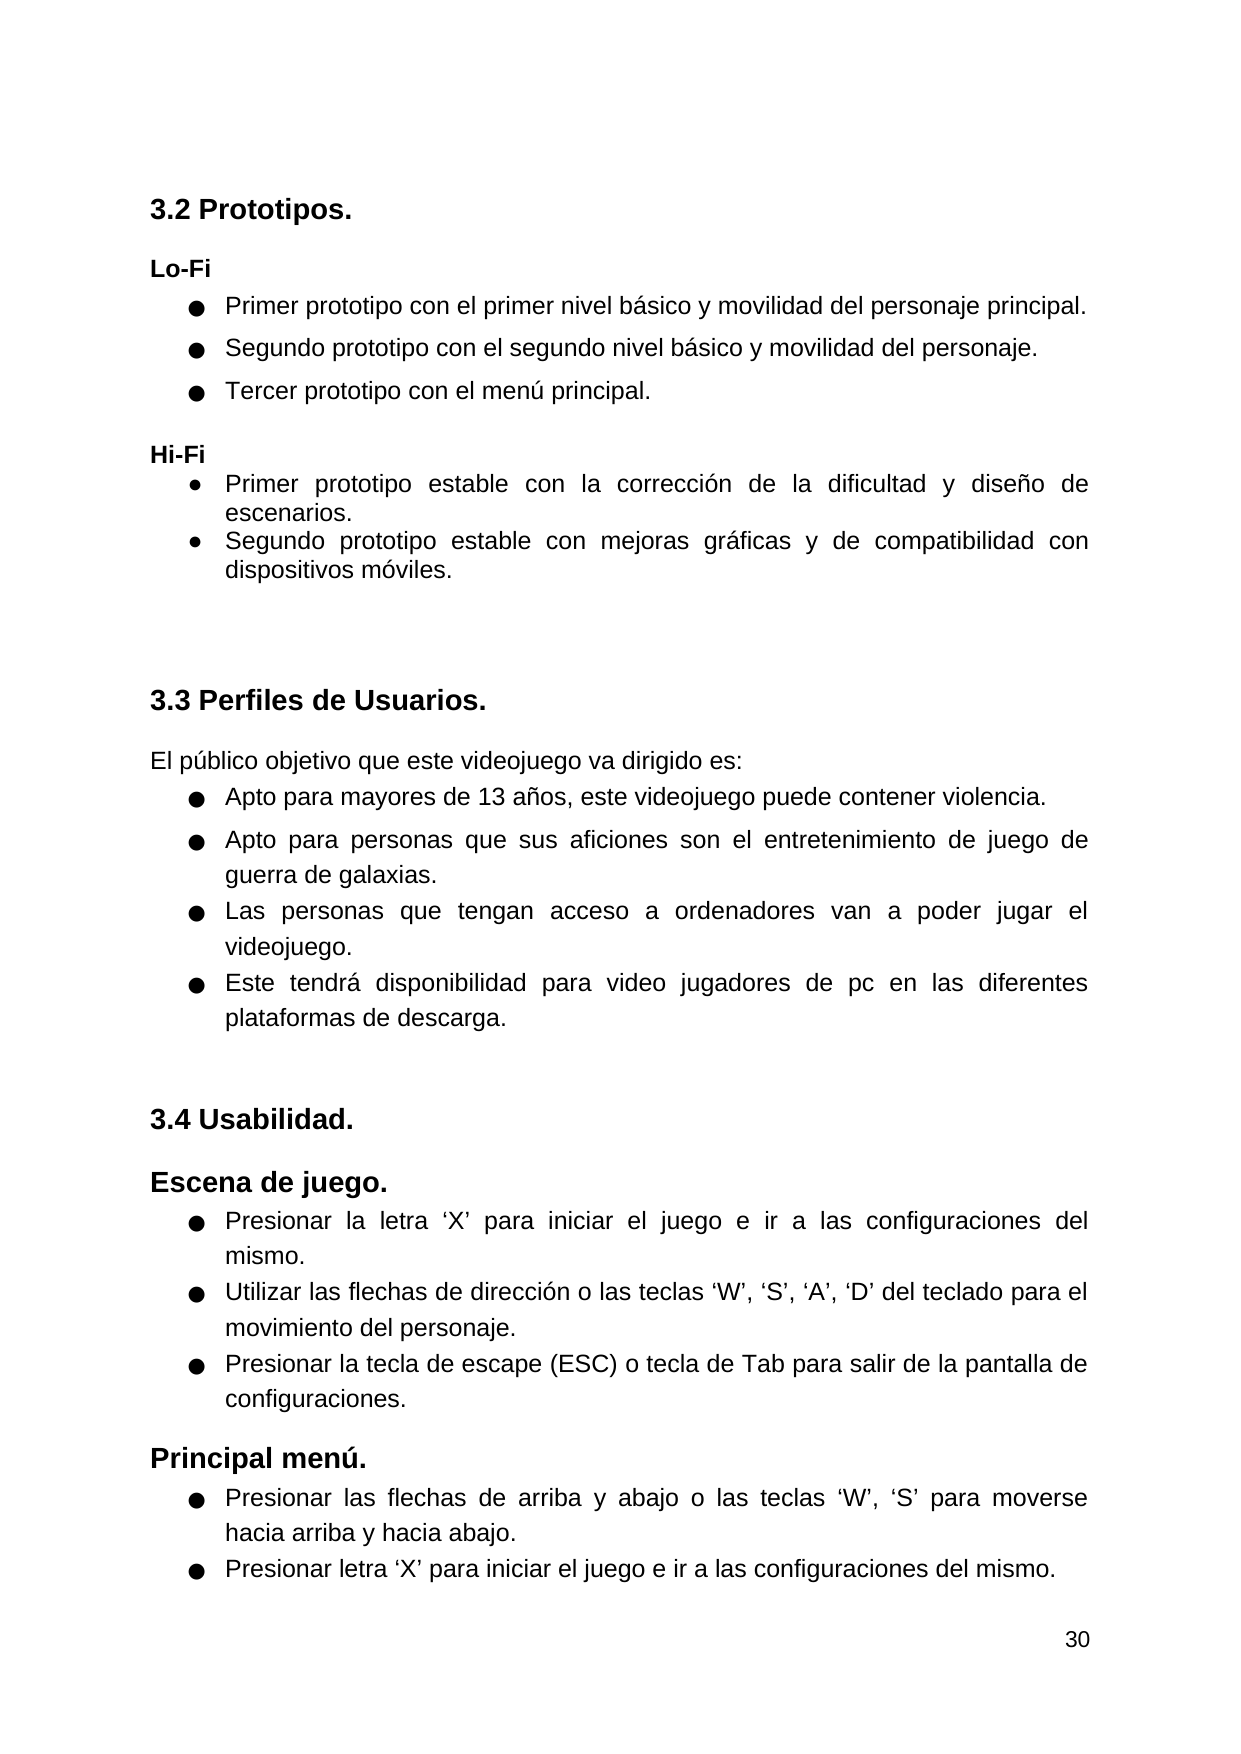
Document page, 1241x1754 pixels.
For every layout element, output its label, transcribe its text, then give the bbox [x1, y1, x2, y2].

list Presionar la tecla de escape (ESC) o tecla de Tab para salir de la pantalla de configuraciones. [187, 1341, 1090, 1413]
list Las personas que tengan acceso a ordenadores van a poder jugar el videojuego. [187, 889, 1090, 960]
list Segundo prototipo estable con mejoras gráficas y de compatibilidad con dispositivos móviles. [187, 526, 1090, 584]
text 3.2 Prototipos. [150, 192, 1090, 225]
list Tercer prototipo con el menú principal. [187, 369, 1090, 411]
text 3.4 Usabilidad. [150, 1102, 1090, 1136]
text Hi-Fi [150, 440, 1090, 469]
list Utilizar las flechas de dirección o las teclas ‘W’, ‘S’, ‘A’, ‘D’ del teclado para el movimiento del personaje. [187, 1270, 1090, 1341]
list Primer prototipo con el primer nivel básico y movilidad del personaje principal. [187, 283, 1090, 326]
list Segundo prototipo con el segundo nivel básico y movilidad del personaje. [187, 326, 1090, 369]
list Presionar letra ‘X’ para iniciar el juego e ir a las configuraciones del mismo. [187, 1547, 1090, 1589]
list Primer prototipo estable con la corrección de la dificultad y diseño de escenarios. [187, 469, 1090, 526]
text Lo-Fi [150, 254, 1090, 283]
list Presionar las flechas de arriba y abajo o las teclas ‘W’, ‘S’ para moverse hacia arriba y hacia abajo. [187, 1475, 1090, 1547]
text Principal menú. [150, 1442, 1090, 1475]
list Apto para mayores de 13 años, este videojuego puede contener violencia. [187, 774, 1090, 817]
text 3.3 Perfiles de Usuarios. [150, 683, 1090, 717]
list Presionar la letra ‘X’ para iniciar el juego e ir a las configuraciones del mismo. [187, 1198, 1090, 1270]
list Este tendrá disponibilidad para video jugadores de pc en las diferentes plataformas de descarga. [187, 960, 1090, 1032]
text El público objetivo que este videojuego va dirigido es: [150, 746, 1090, 774]
text Escena de juego. [150, 1165, 1090, 1198]
list Apto para personas que sus aficiones son el entretenimiento de juego de guerra de galaxias. [187, 817, 1090, 889]
